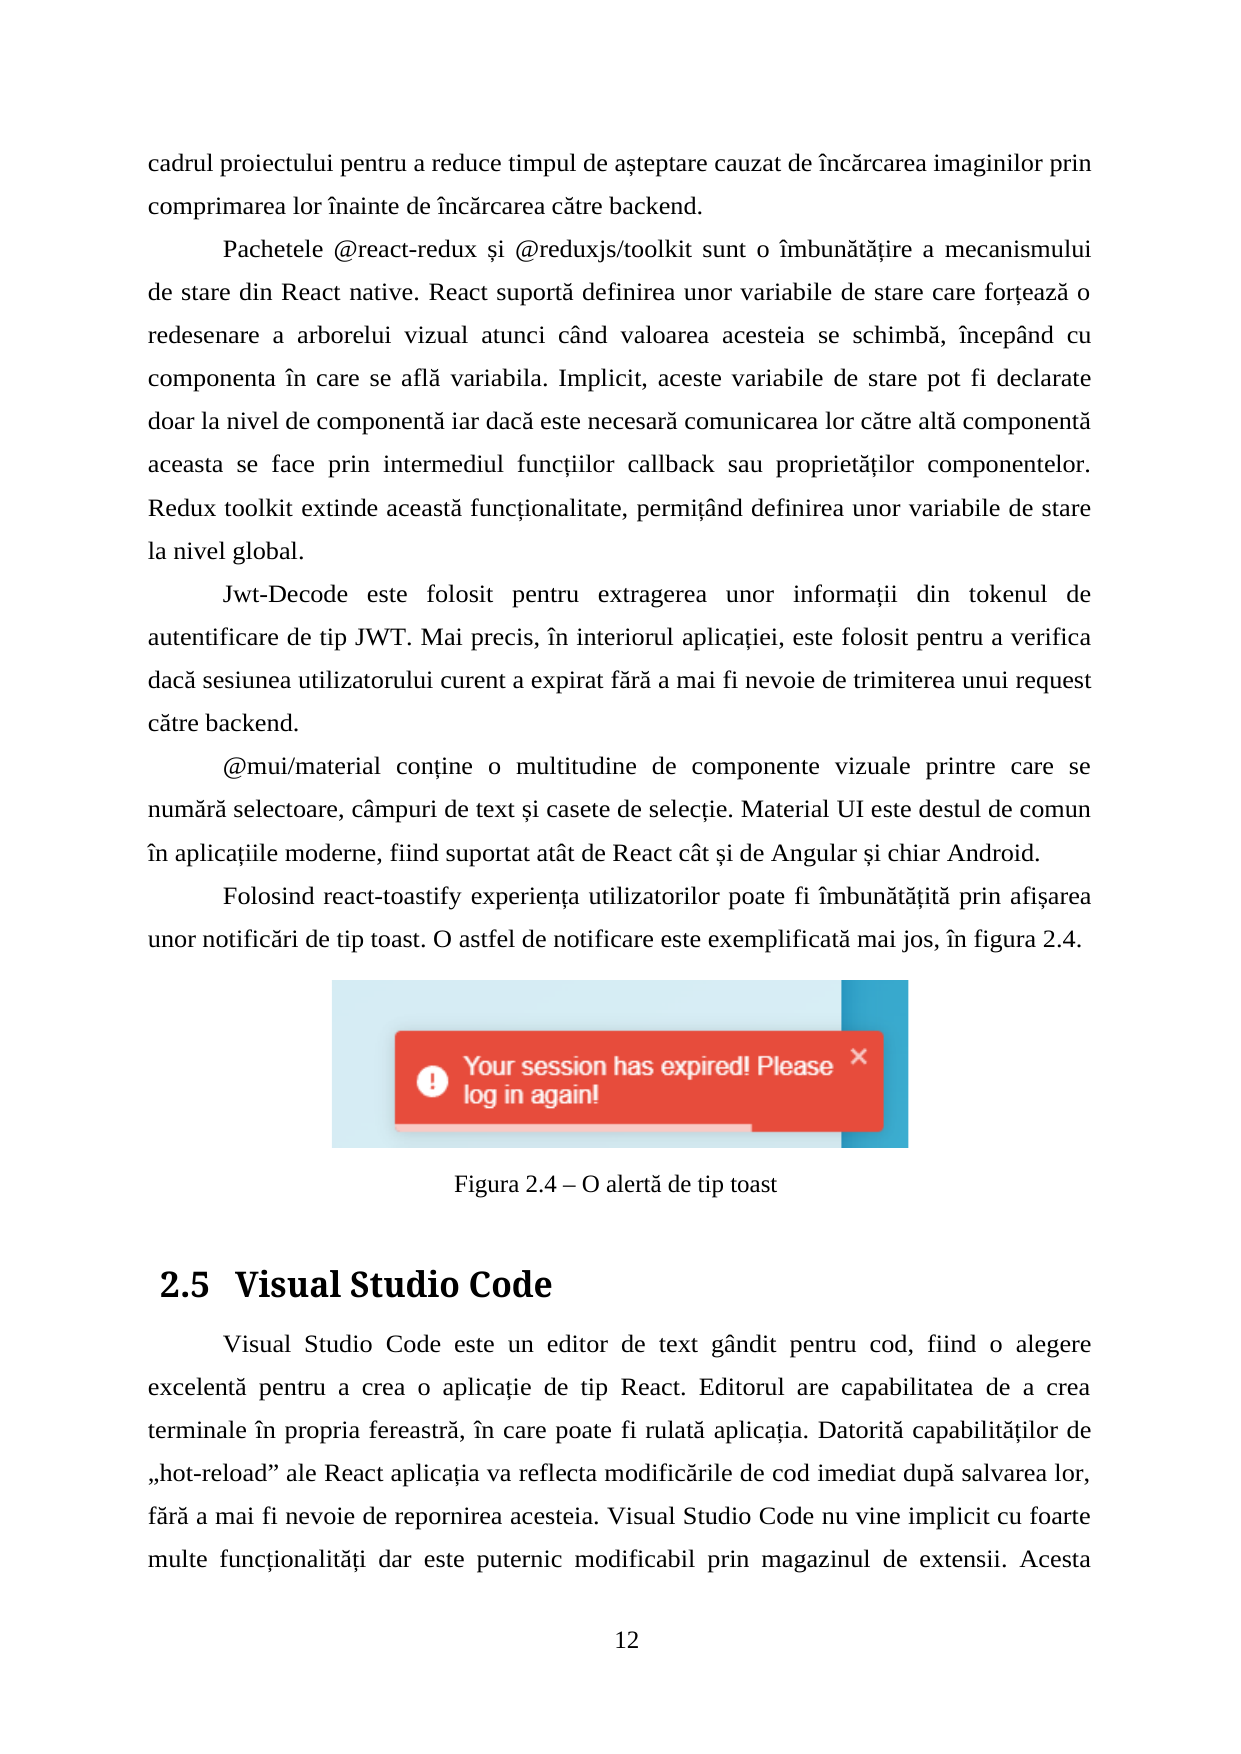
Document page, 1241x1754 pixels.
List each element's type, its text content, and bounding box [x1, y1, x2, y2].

text Folosind react-toastify experiența utilizatorilor poate fi îmbunătățită prin afișarea unor notificări de tip toast. O astfel de notificare este exemplificată mai jos, în figura 2.4. [148, 881, 1092, 953]
text Jwt-Decode este folosit pentru extragerea unor informații din tokenul de autentificare de tip JWT. Mai precis, în interiorul aplicației, este folosit pentru a verifica dacă sesiunea utilizatorului curent a expirat fără a mai fi nevoie de trimiterea unui request către backend. [148, 579, 1092, 737]
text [148, 1329, 1092, 1573]
text @mui/material conține o multitudine de componente vizuale printre care se numără selectoare, câmpuri de text și casete de selecție. Material UI este destul de comun în aplicațiile moderne, fiind suportat atât de React cât și de Angular și chiar Android. [148, 751, 1092, 866]
text Pachetele @react-redux și @reduxjs/toolkit sunt o îmbunătățire a mecanismului de stare din React native. React suportă definirea unor variabile de stare care forțează o redesenare a arborelui vizual atunci când valoarea acesteia se schimbă, începând cu componenta în care se află variabila. Implicit, aceste variabile de stare pot fi declarate doar la nivel de componentă iar dacă este necesară comunicarea lor către altă componentă aceasta se face prin intermediul funcțiilor callback sau proprietăților componentelor. Redux toolkit extinde această funcționalitate, permițând definirea unor variabile de stare la nivel global. [148, 234, 1092, 564]
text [148, 148, 1092, 219]
picture [331, 980, 909, 1148]
